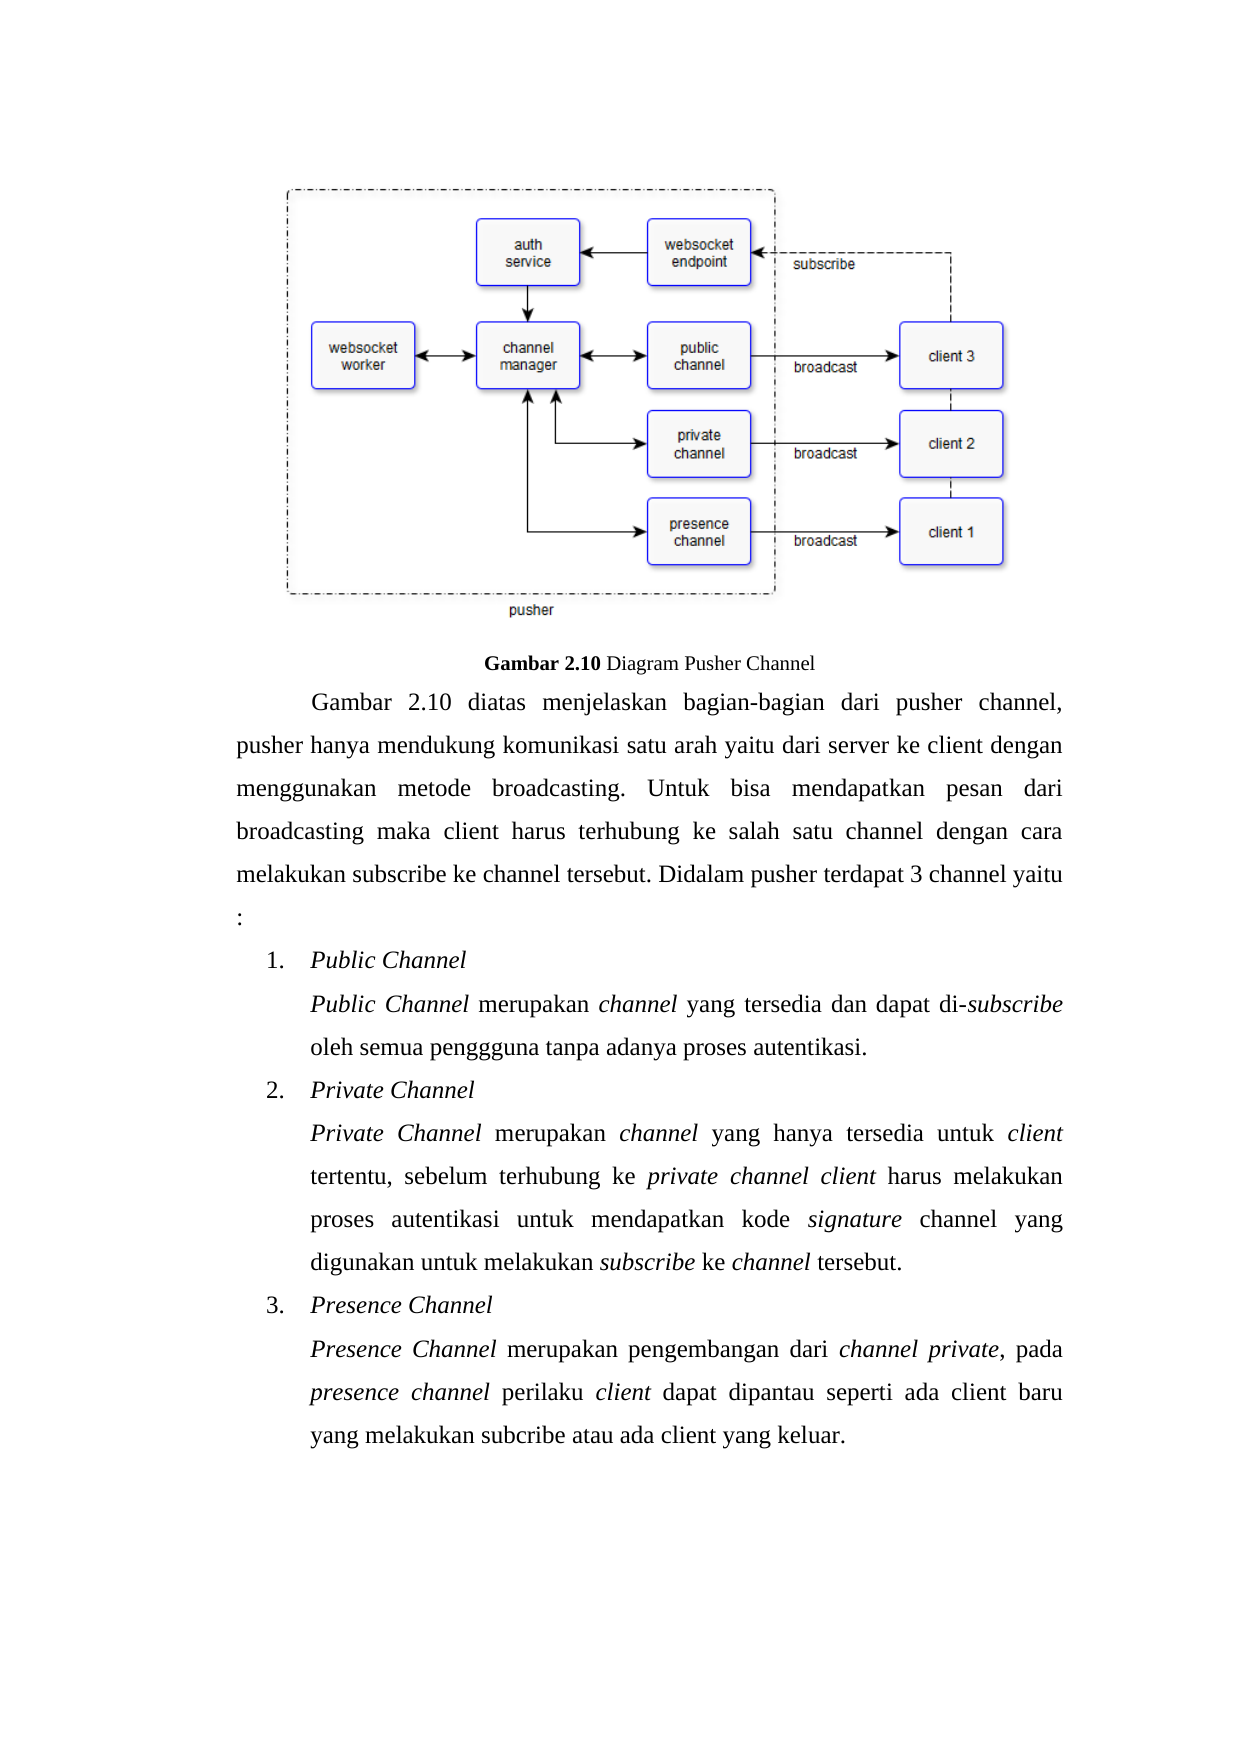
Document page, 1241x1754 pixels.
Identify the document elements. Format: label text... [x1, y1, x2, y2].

list Presence Channel [266, 1291, 1063, 1319]
text Gambar 2.10 diatas menjelaskan bagian-bagian dari pusher channel, pusher hanya mendukung komunikasi satu arah yaitu dari server ke client dengan menggunakan metode broadcasting. Untuk bisa mendapatkan pesan dari broadcasting maka client harus terhubung ke salah satu channel dengan cara melakukan subscribe ke channel tersebut. Didalam pusher terdapat 3 channel yaitu : [236, 687, 1063, 931]
list Presence Channel merupakan pengembangan dari channel private, pada presence channel perilaku client dapat dipantau seperti ada client baru yang melakukan subcribe atau ada client yang keluar. [310, 1334, 1063, 1449]
list Private Channel [266, 1075, 1063, 1104]
list Public Channel merupakan channel yang tersedia dan dapat di-subscribe oleh semua penggguna tanpa adanya proses autentikasi. [310, 989, 1063, 1061]
picture [276, 177, 1023, 637]
list Private Channel merupakan channel yang hanya tersedia untuk client tertentu, sebelum terhubung ke private channel client harus melakukan proses autentikasi untuk mendapatkan kode signature channel yang digunakan untuk melakukan subscribe ke channel tersebut. [310, 1118, 1063, 1276]
list Public Channel [266, 946, 1063, 974]
text Gambar 2.10 Diagram Pusher Channel [236, 651, 1063, 675]
